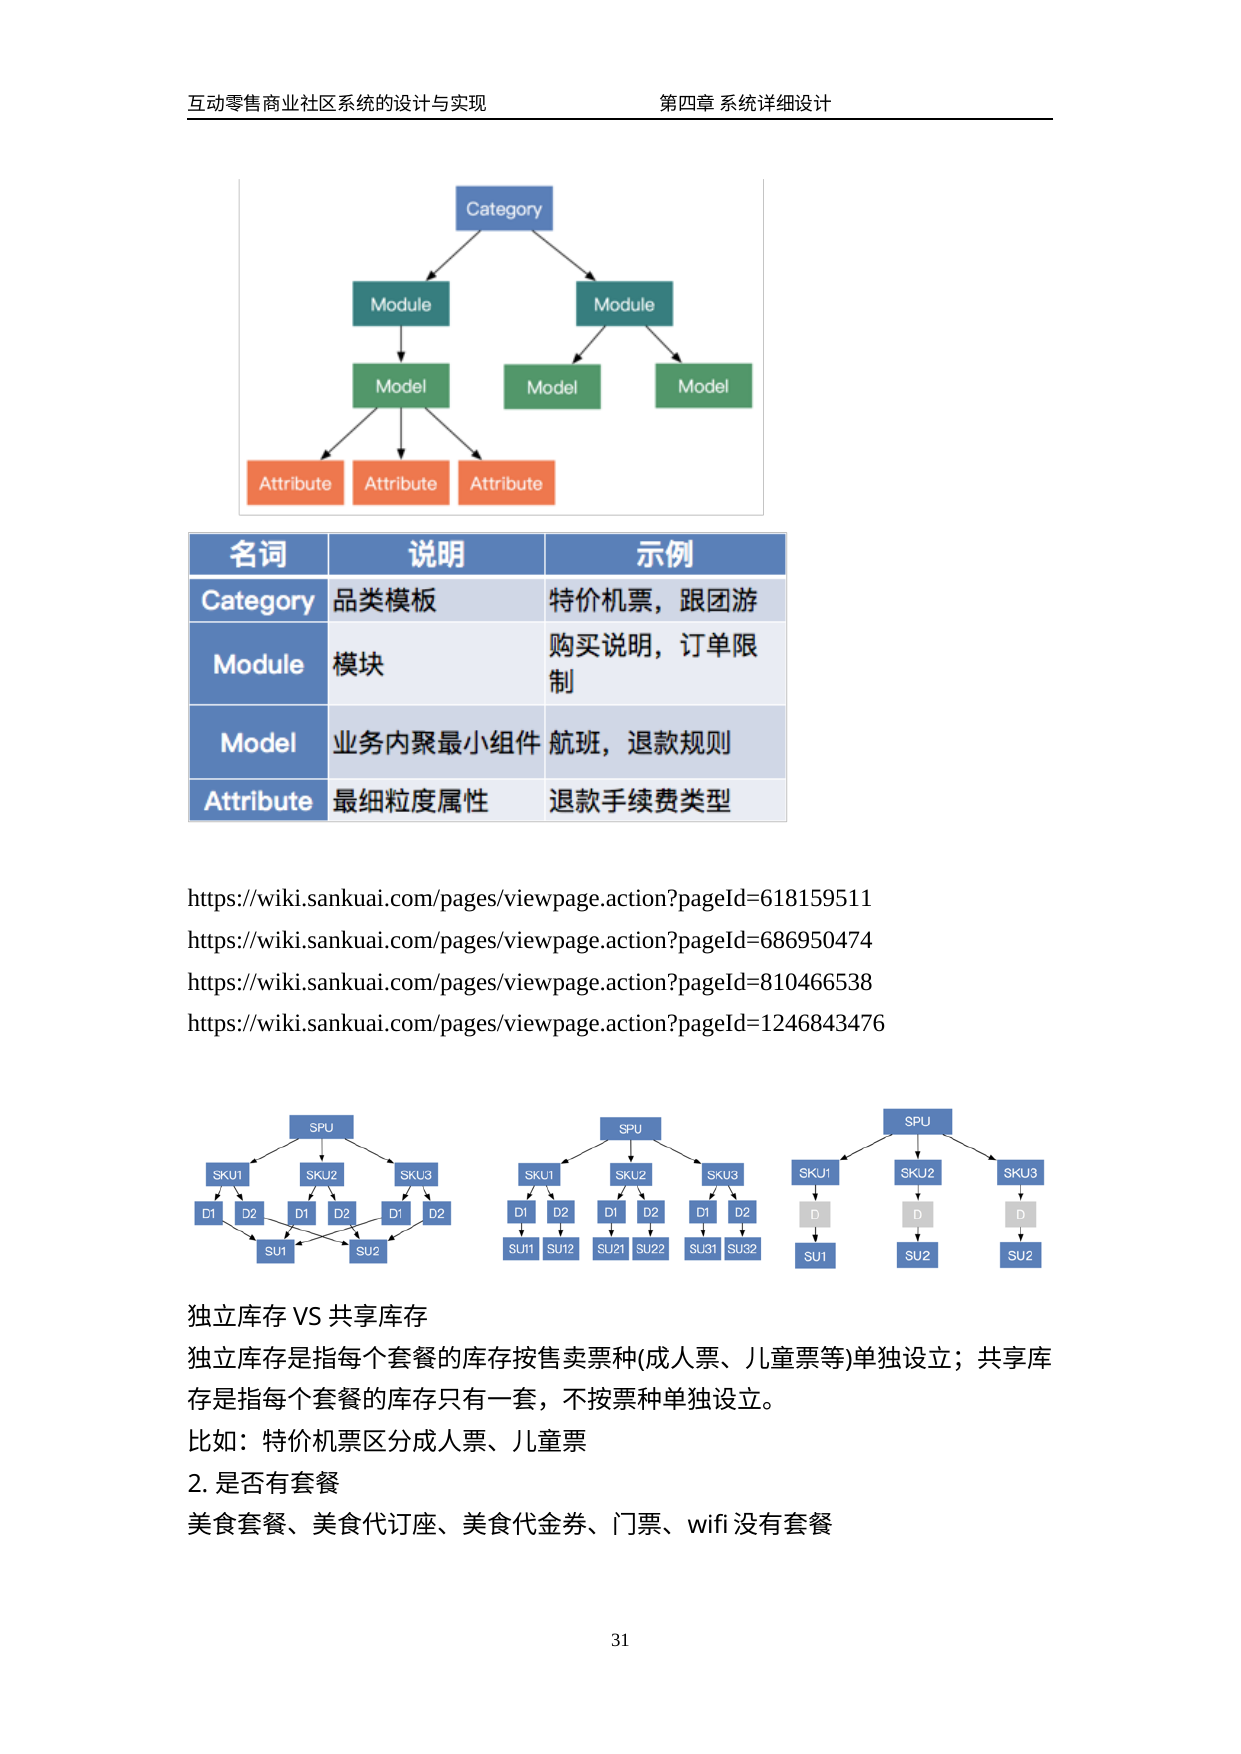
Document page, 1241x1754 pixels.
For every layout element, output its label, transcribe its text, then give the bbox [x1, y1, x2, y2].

text https://wiki.sankuai.com/pages/viewpage.action?pageId=618159511 [187, 877, 1053, 919]
text 独立库存是指每个套餐的库存按售卖票种(成人票、儿童票等)单独设立；共享库存是指每个套餐的库存只有一套，不按票种单独设立。 [187, 1335, 1053, 1419]
text 美食套餐、美食代订座、美食代金券、门票、wifi没有套餐 [187, 1502, 1053, 1544]
text 2. 是否有套餐 [187, 1460, 1053, 1502]
text https://wiki.sankuai.com/pages/viewpage.action?pageId=1246843476 [187, 1002, 1053, 1044]
picture [187, 179, 790, 825]
text https://wiki.sankuai.com/pages/viewpage.action?pageId=686950474 [187, 919, 1053, 960]
text 比如：特价机票区分成人票、儿童票 [187, 1419, 1053, 1460]
text https://wiki.sankuai.com/pages/viewpage.action?pageId=810466538 [187, 960, 1053, 1002]
picture [187, 1101, 1053, 1277]
text 独立库存 VS 共享库存 [187, 1294, 1053, 1335]
